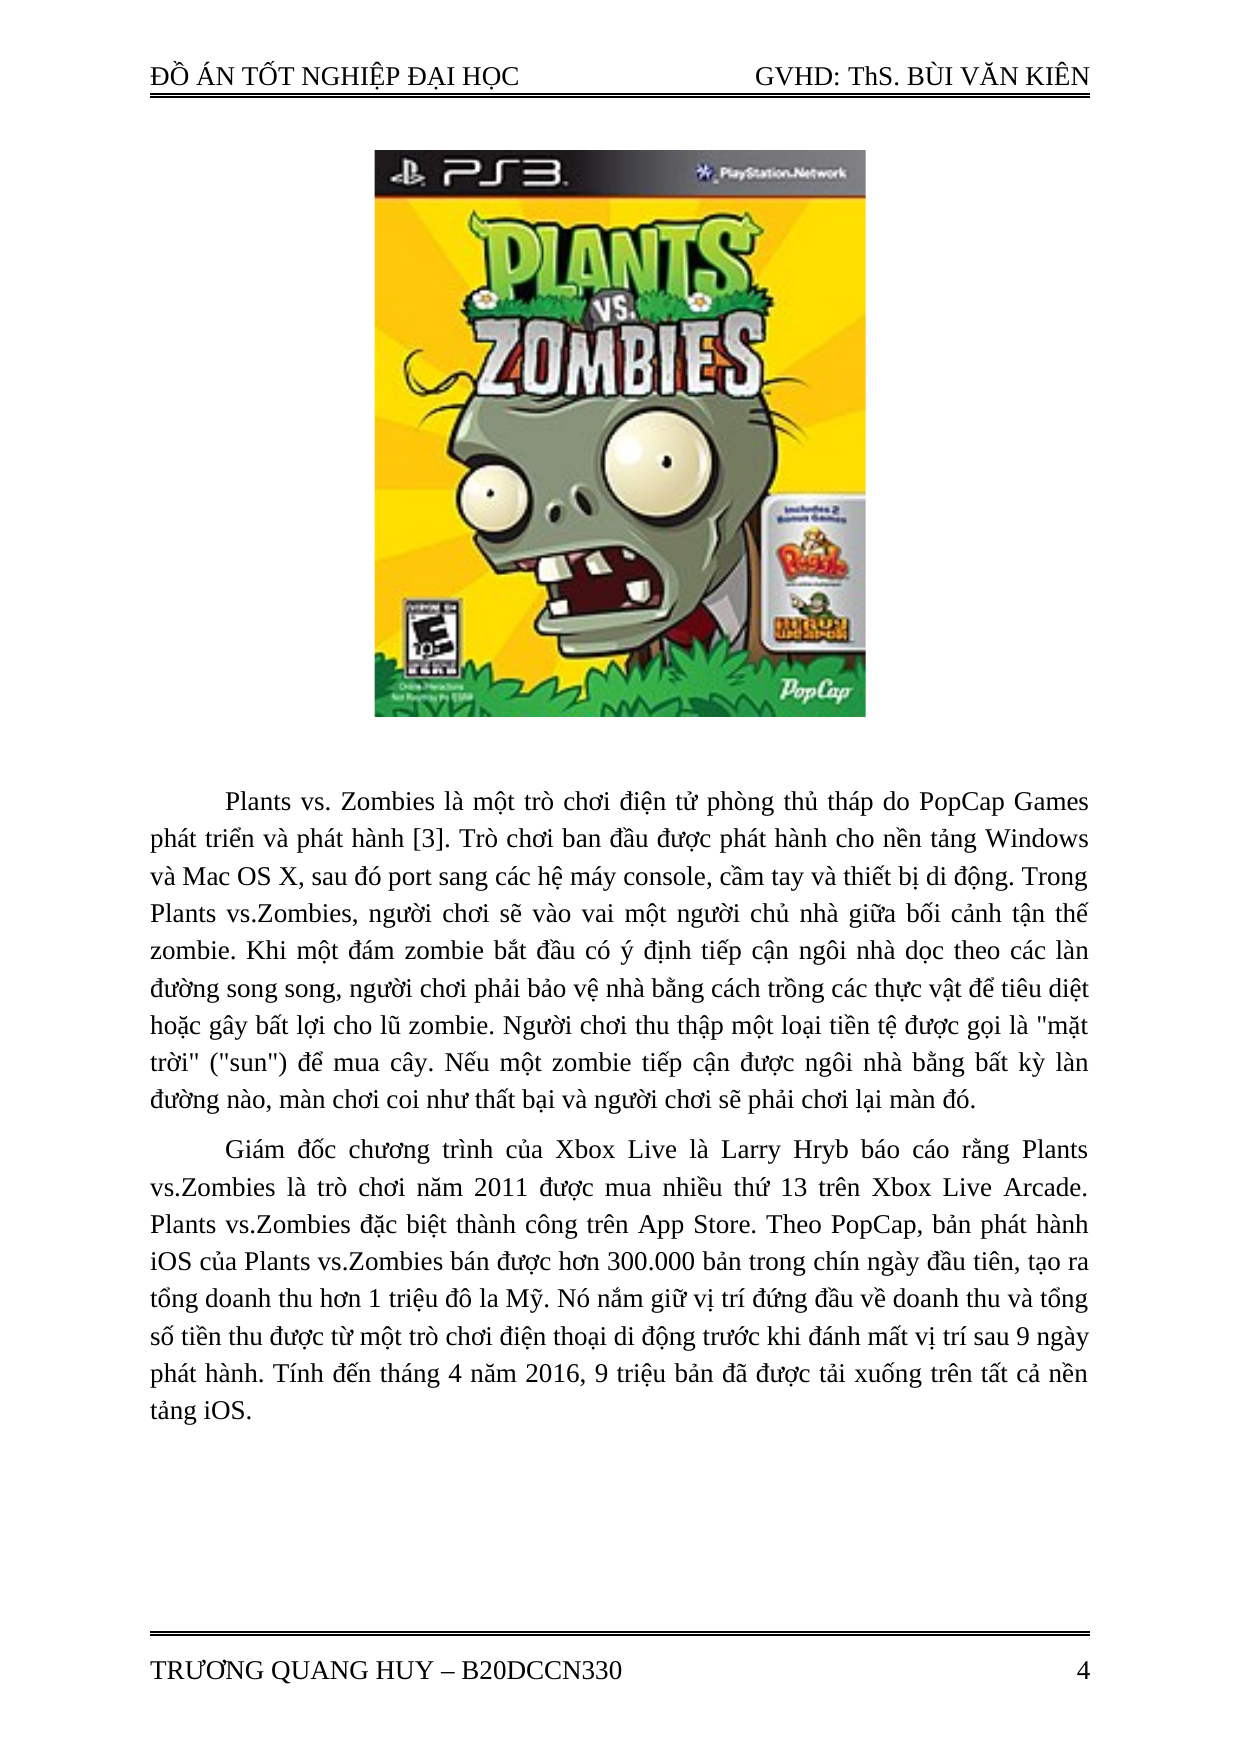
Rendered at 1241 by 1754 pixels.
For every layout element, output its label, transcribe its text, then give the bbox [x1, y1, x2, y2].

text Giám đốc chương trình của Xbox Live là Larry Hryb báo cáo rằng Plants vs.Zombies là trò chơi năm 2011 được mua nhiều thứ 13 trên Xbox Live Arcade. Plants vs.Zombies đặc biệt thành công trên App Store. Theo PopCap, bản phát hành iOS của Plants vs.Zombies bán được hơn 300.000 bản trong chín ngày đầu tiên, tạo ra tổng doanh thu hơn 1 triệu đô la Mỹ. Nó nắm giữ vị trí đứng đầu về doanh thu và tổng số tiền thu được từ một trò chơi điện thoại di động trước khi đánh mất vị trí sau 9 ngày phát hành. Tính đến tháng 4 năm 2016, 9 triệu bản đã được tải xuống trên tất cả nền tảng iOS. [150, 1133, 1090, 1426]
text Plants vs. Zombies là một trò chơi điện tử phòng thủ tháp do PopCap Games phát triển và phát hành [3]. Trò chơi ban đầu được phát hành cho nền tảng Windows và Mac OS X, sau đó port sang các hệ máy console, cầm tay và thiết bị di động. Trong Plants vs.Zombies, người chơi sẽ vào vai một người chủ nhà giữa bối cảnh tận thế zombie. Khi một đám zombie bắt đầu có ý định tiếp cận ngôi nhà dọc theo các làn đường song song, người chơi phải bảo vệ nhà bằng cách trồng các thực vật để tiêu diệt hoặc gây bất lợi cho lũ zombie. Người chơi thu thập một loại tiền tệ được gọi là "mặt trời" ("sun") để mua cây. Nếu một zombie tiếp cận được ngôi nhà bằng bất kỳ làn đường nào, màn chơi coi như thất bại và người chơi sẽ phải chơi lại màn đó. [150, 785, 1090, 1115]
picture [374, 150, 866, 717]
